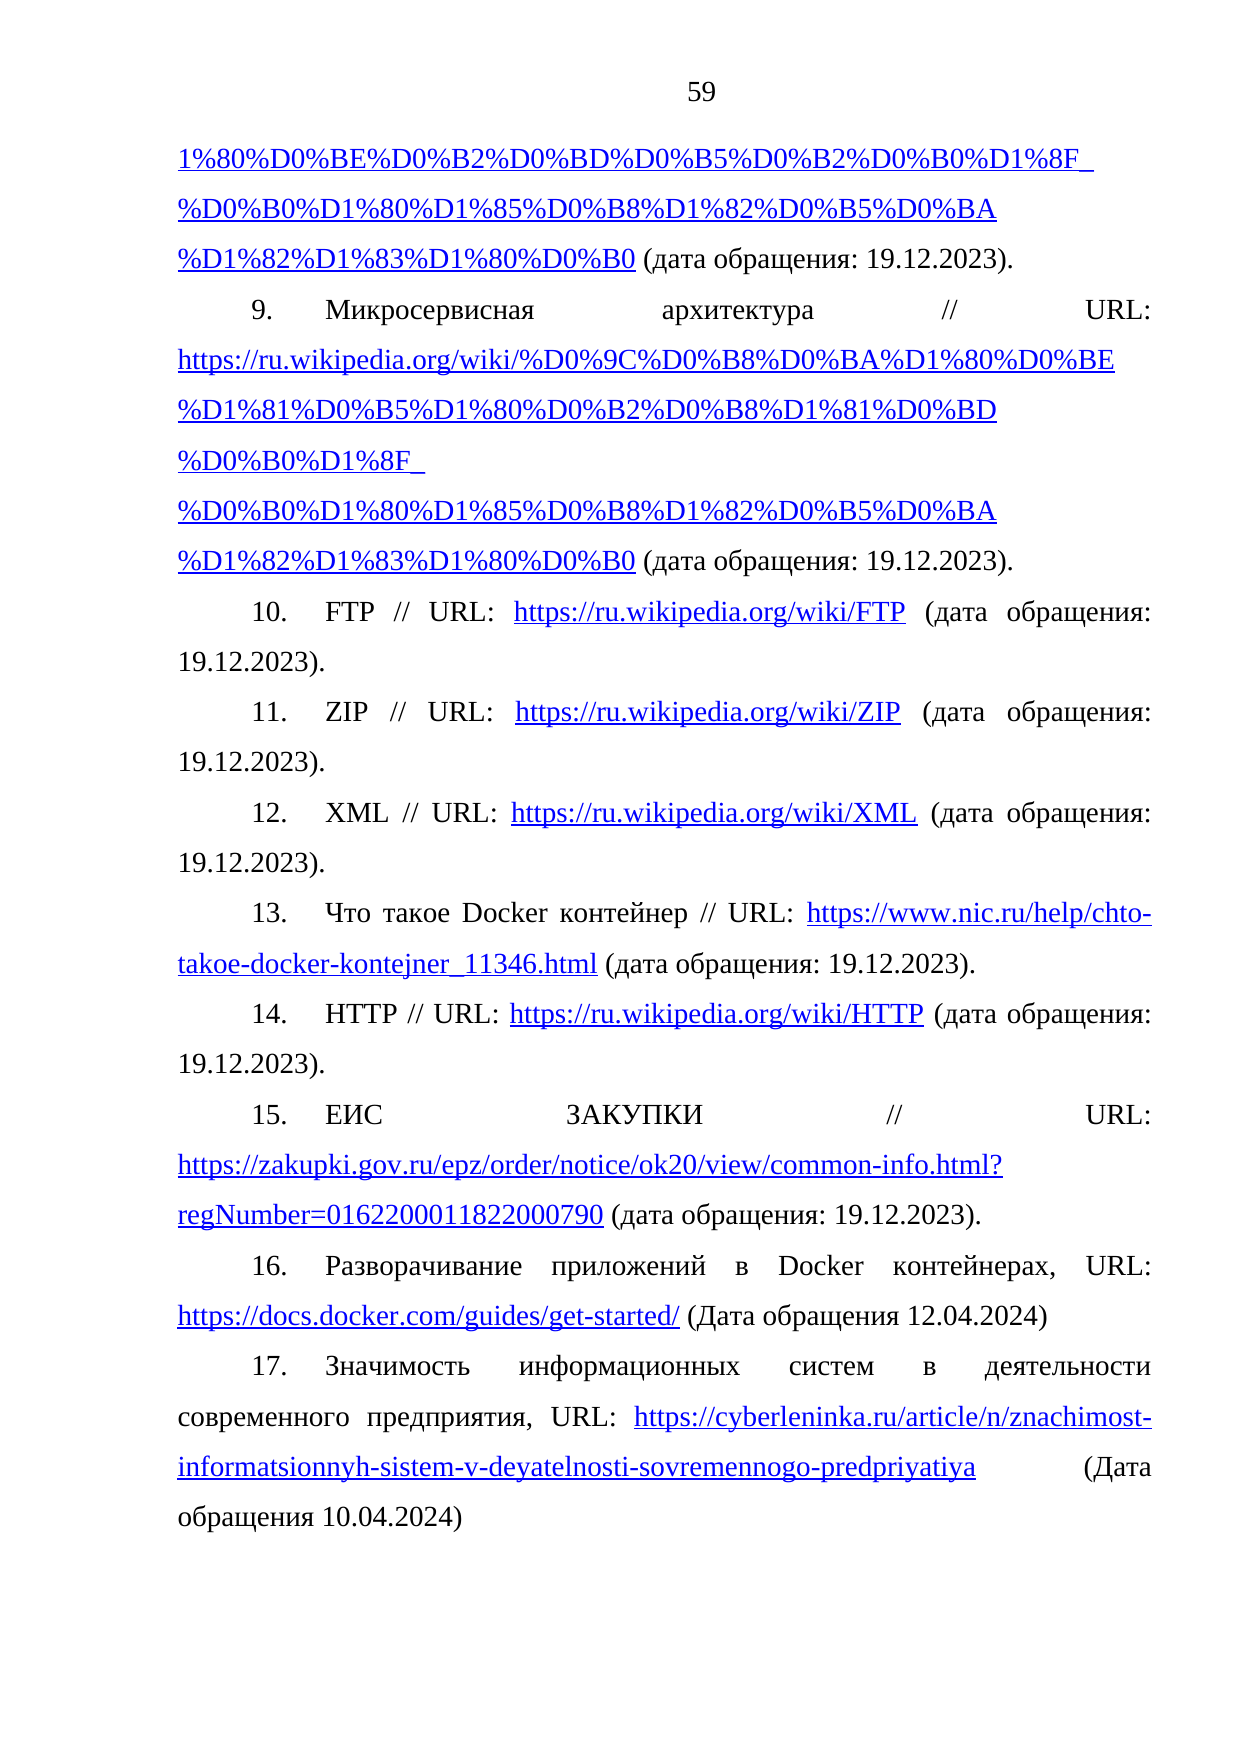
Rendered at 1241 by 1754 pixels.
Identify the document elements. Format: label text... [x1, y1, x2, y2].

list ZIP // URL: https://ru.wikipedia.org/wiki/ZIP (дата обращения: 19.12.2023). [177, 694, 1152, 778]
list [177, 141, 1152, 275]
list XML // URL: https://ru.wikipedia.org/wiki/XML (дата обращения: 19.12.2023). [177, 795, 1152, 879]
list Значимость информационных систем в деятельности современного предприятия, URL: https://cyberleninka.ru/article/n/znachimost-informatsionnyh-sistem-v-deyatelnosti-sovremennogo-predpriyatiya (Дата обращения 10.04.2024) [177, 1348, 1152, 1533]
list Микросервисная архитектура // URL: https://ru.wikipedia.org/wiki/%D0%9C%D0%B8%D0%BA%D1%80%D0%BE%D1%81%D0%B5%D1%80%D0%B2%D0%B8%D1%81%D0%BD%D0%B0%D1%8F_%D0%B0%D1%80%D1%85%D0%B8%D1%82%D0%B5%D0%BA%D1%82%D1%83%D1%80%D0%B0 (дата обращения: 19.12.2023). [177, 292, 1152, 577]
list Что такое Docker контейнер // URL: https://www.nic.ru/help/chto-takoe-docker-kontejner_11346.html (дата обращения: 19.12.2023). [177, 896, 1152, 979]
list ЕИС ЗАКУПКИ // URL: https://zakupki.gov.ru/epz/order/notice/ok20/view/common-info.html?regNumber=0162200011822000790 (дата обращения: 19.12.2023). [177, 1097, 1152, 1231]
list HTTP // URL: https://ru.wikipedia.org/wiki/HTTP (дата обращения: 19.12.2023). [177, 996, 1152, 1080]
list Разворачивание приложений в Docker контейнерах, URL: https://docs.docker.com/guides/get-started/ (Дата обращения 12.04.2024) [177, 1248, 1152, 1332]
list FTP // URL: https://ru.wikipedia.org/wiki/FTP (дата обращения: 19.12.2023). [177, 594, 1152, 677]
